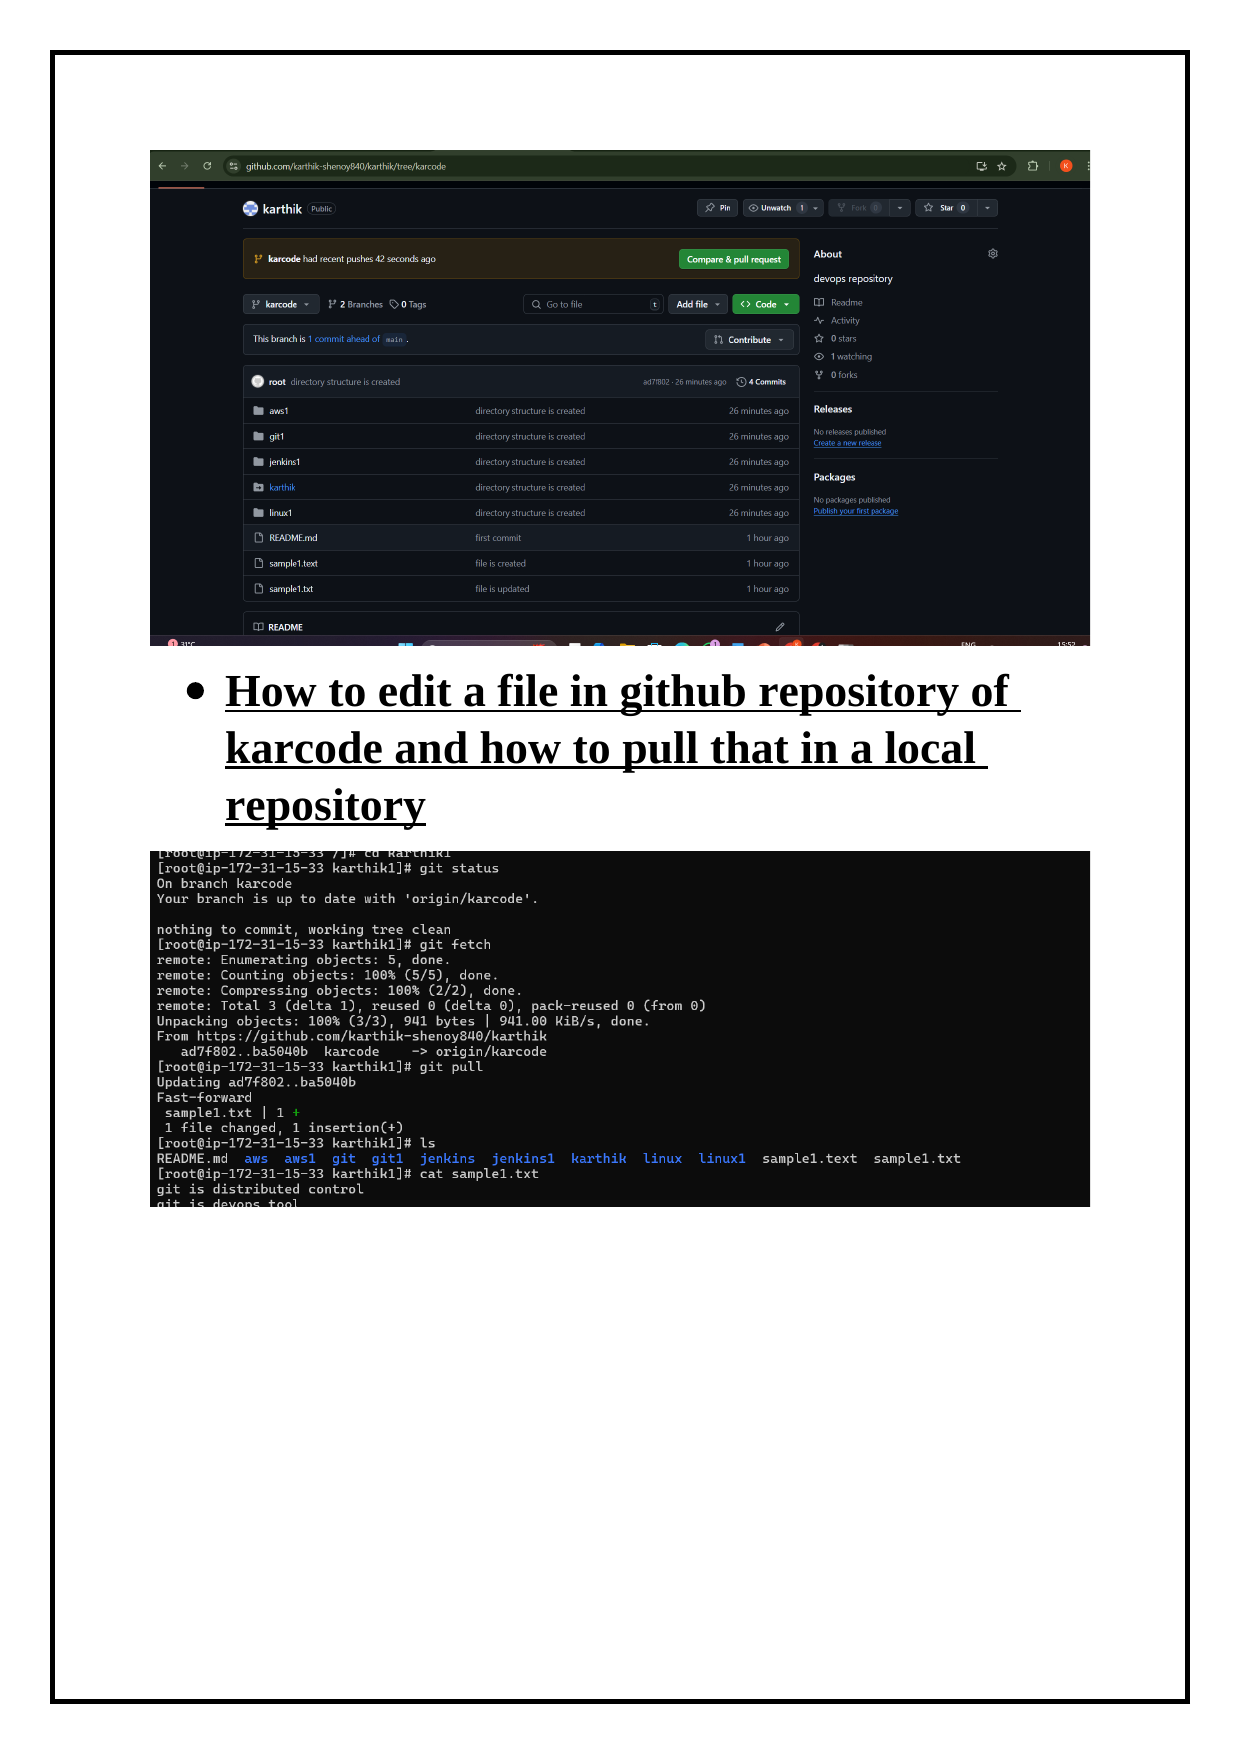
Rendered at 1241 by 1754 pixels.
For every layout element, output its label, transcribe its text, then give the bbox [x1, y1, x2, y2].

picture [150, 851, 1091, 1207]
list How to edit a file in github repository of karcode and how to pull that in a local repository [187, 664, 1090, 831]
picture [150, 150, 1091, 646]
